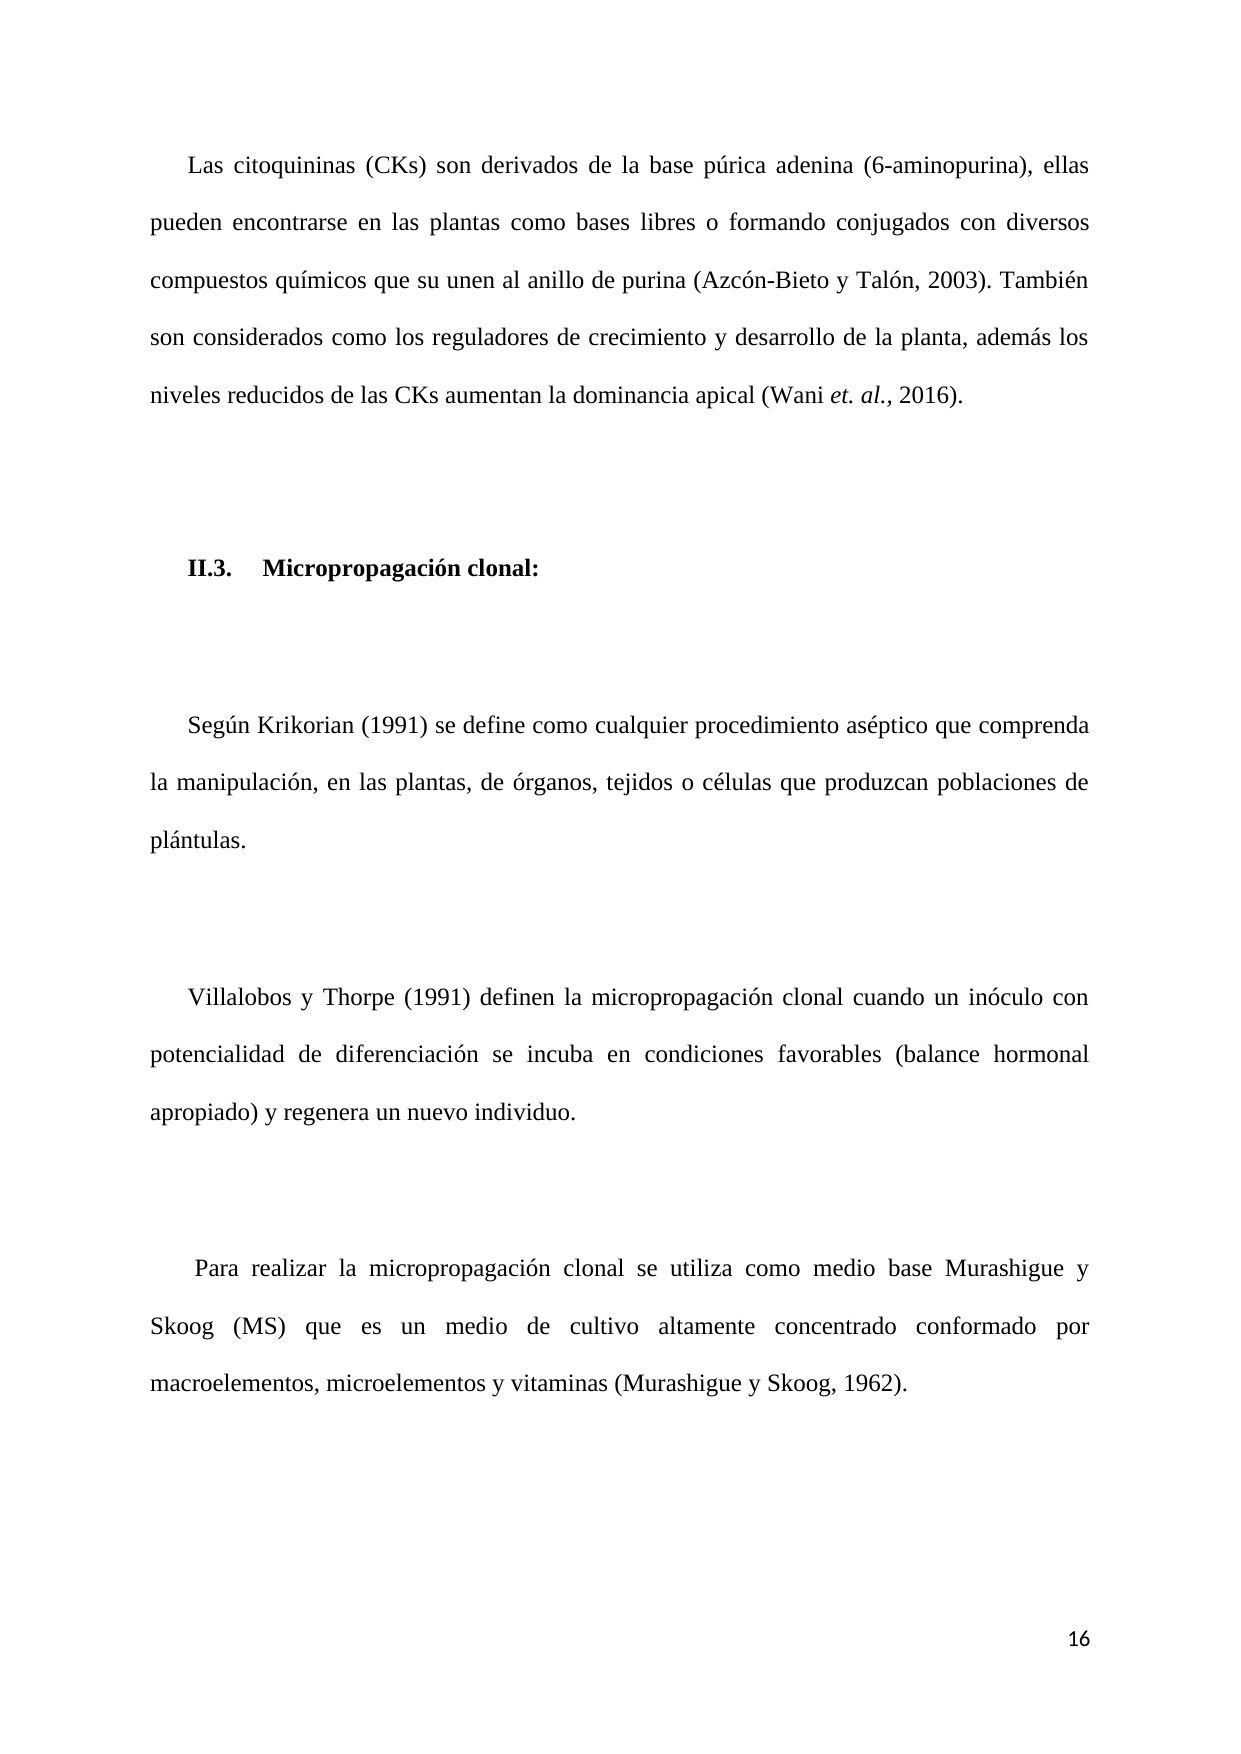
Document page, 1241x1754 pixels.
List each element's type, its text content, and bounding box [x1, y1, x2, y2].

text Villalobos y Thorpe (1991) definen la micropropagación clonal cuando un inóculo con potencialidad de diferenciación se incuba en condiciones favorables (balance hormonal apropiado) y regenera un nuevo individuo. [150, 982, 1090, 1125]
subtitle Micropropagación clonal: [187, 553, 1090, 582]
text Según Krikorian (1991) se define como cualquier procedimiento aséptico que comprenda la manipulación, en las plantas, de órganos, tejidos o células que produzcan poblaciones de plántulas. [150, 710, 1090, 854]
text Las citoquininas (CKs) son derivados de la base púrica adenina (6-aminopurina), ellas pueden encontrarse en las plantas como bases libres o formando conjugados con diversos compuestos químicos que su unen al anillo de purina (Azcón-Bieto y Talón, 2003). También son considerados como los reguladores de crecimiento y desarrollo de la planta, además los niveles reducidos de las CKs aumentan la dominancia apical (Wani et. al., 2016). [150, 150, 1090, 409]
text Para realizar la micropropagación clonal se utiliza como medio base Murashigue y Skoog (MS) que es un medio de cultivo altamente concentrado conformado por macroelementos, microelementos y vitaminas (Murashigue y Skoog, 1962). [150, 1253, 1090, 1397]
